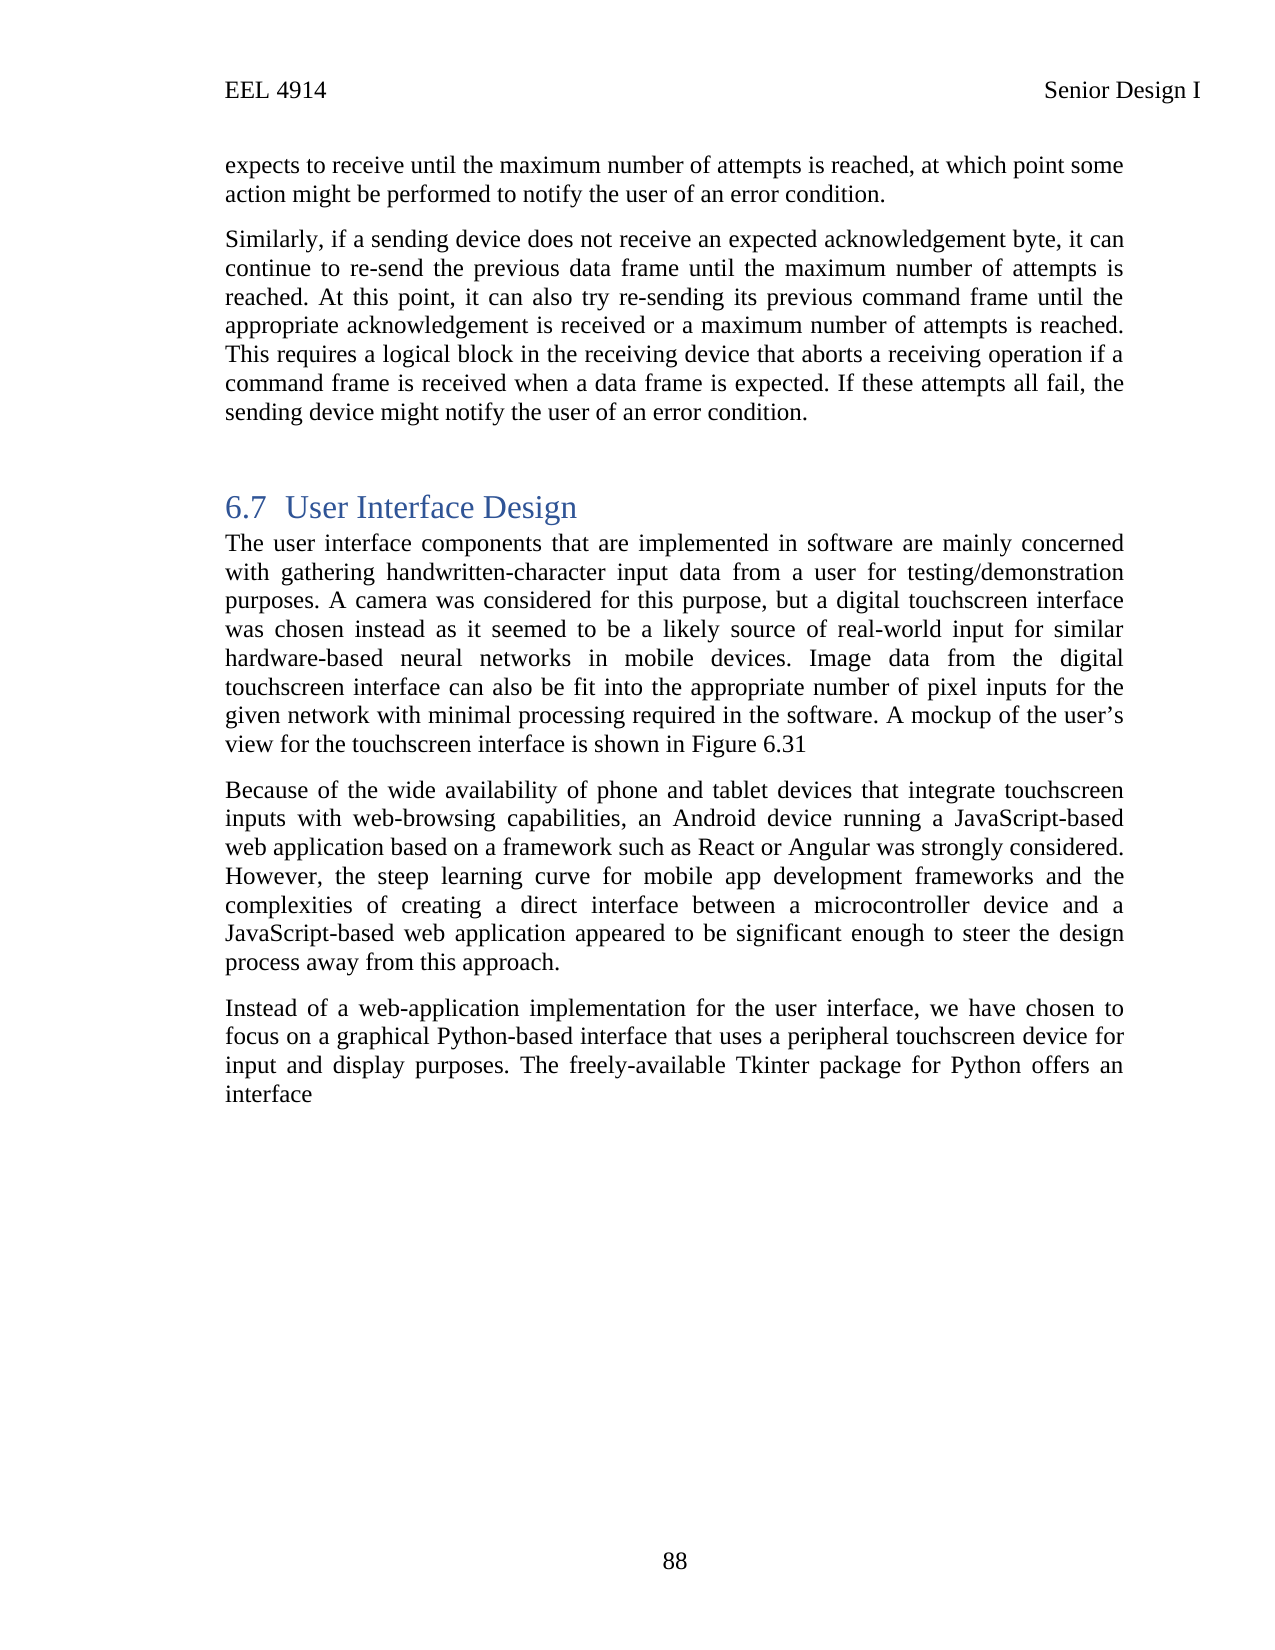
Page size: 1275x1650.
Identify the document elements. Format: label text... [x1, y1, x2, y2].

text Because of the wide availability of phone and tablet devices that integrate touchscreen inputs with web-browsing capabilities, an Android device running a JavaScript-based web application based on a framework such as React or Angular was strongly considered. However, the steep learning curve for mobile app development frameworks and the complexities of creating a direct interface between a microcontroller device and a JavaScript-based web application appeared to be significant enough to steer the design process away from this approach. [225, 775, 1125, 976]
text Similarly, if a sending device does not receive an expected acknowledgement byte, it can continue to re-send the previous data frame until the maximum number of attempts is reached. At this point, it can also try re-sending its previous command frame until the appropriate acknowledgement is received or a maximum number of attempts is reached. This requires a logical block in the receiving device that aborts a receiving operation if a command frame is received when a data frame is expected. If these attempts all fail, the sending device might notify the user of an error condition. [225, 224, 1125, 425]
text Instead of a web-application implementation for the user interface, we have chosen to focus on a graphical Python-based interface that uses a peripheral touchscreen device for input and display purposes. The freely-available Tkinter package for Python offers an interface [225, 993, 1125, 1108]
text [225, 150, 1125, 207]
subtitle User Interface Design [225, 487, 1125, 526]
